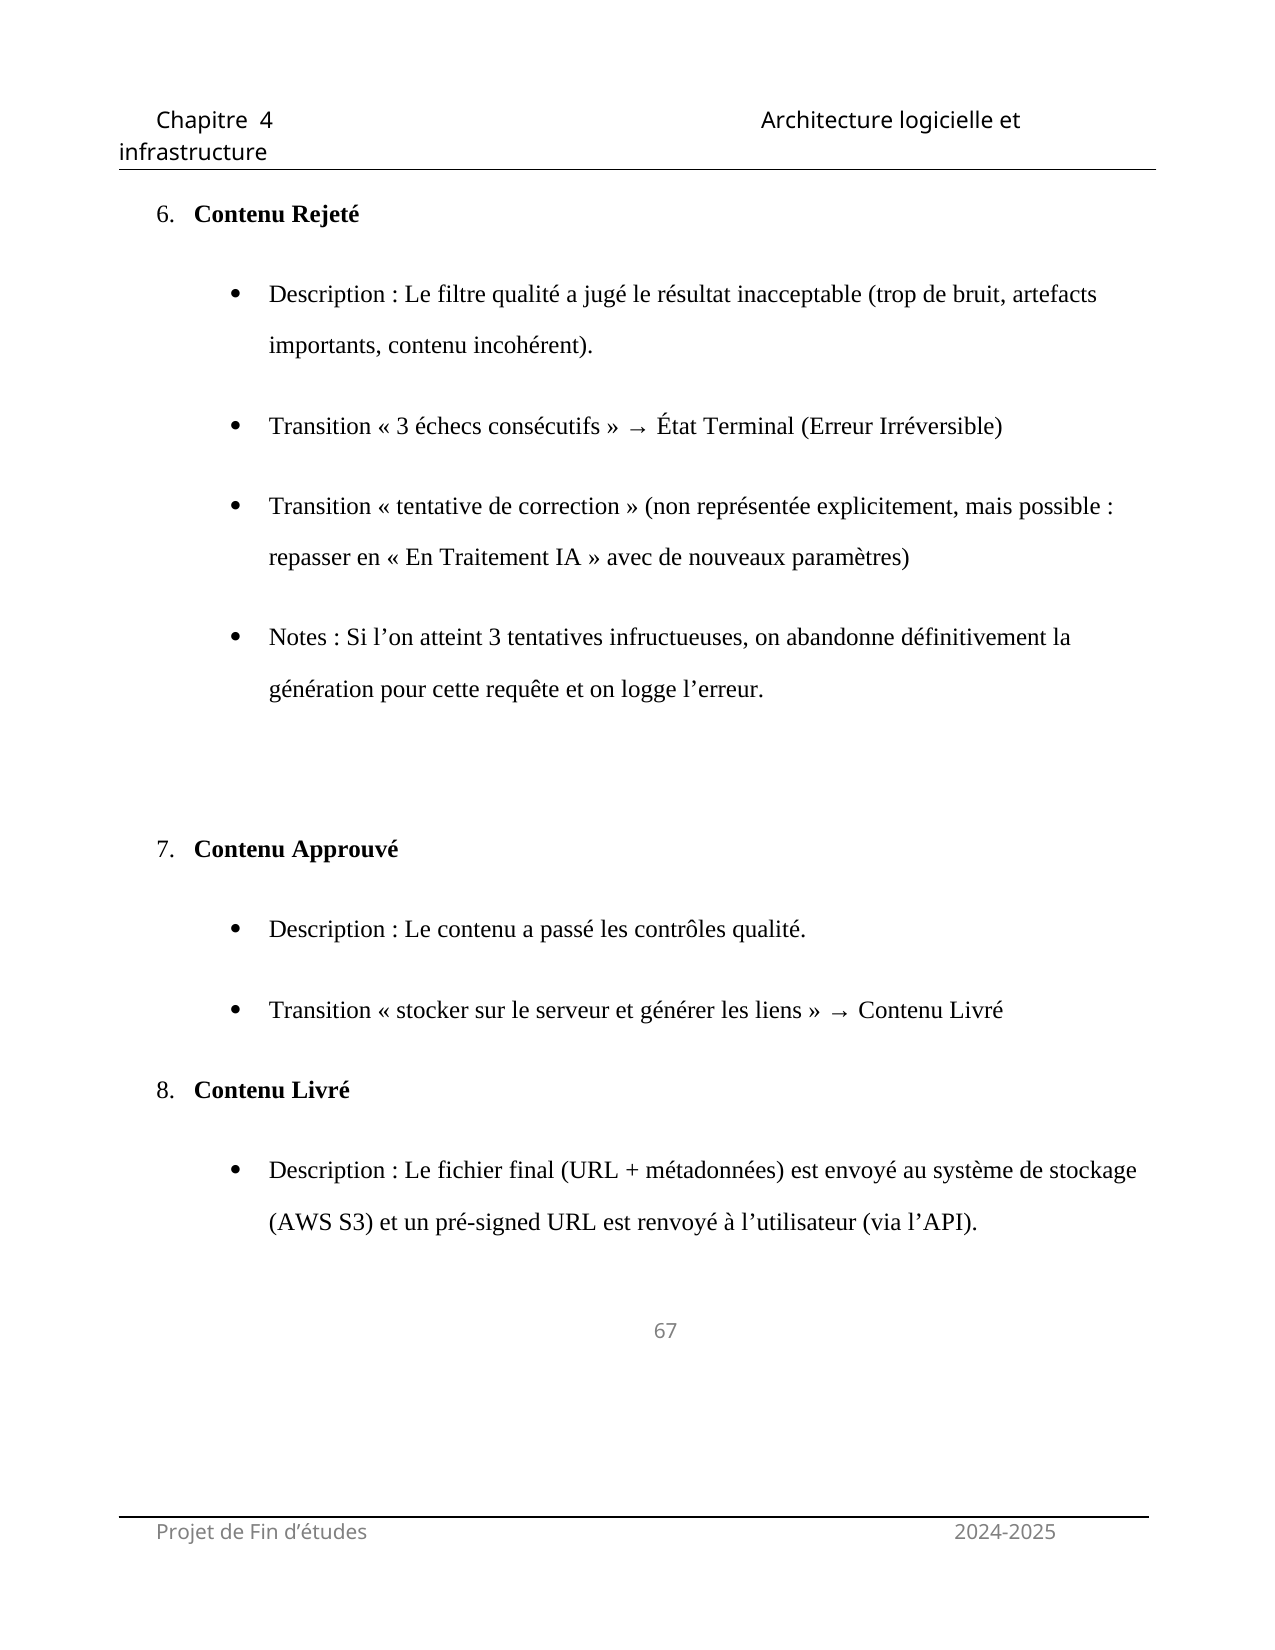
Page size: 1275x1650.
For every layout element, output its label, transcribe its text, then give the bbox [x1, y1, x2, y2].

list Transition « stocker sur le serveur et générer les liens » → Contenu Livré [231, 995, 1156, 1024]
list Description : Le fichier final (URL + métadonnées) est envoyé au système de stockage (AWS S3) et un pré-signed URL est renvoyé à l’utilisateur (via l’API). [231, 1156, 1156, 1235]
list Notes : Si l’on atteint 3 tentatives infructueuses, on abandonne définitivement la génération pour cette requête et on logge l’erreur. [231, 622, 1156, 702]
list Transition « 3 échecs consécutifs » → État Terminal (Erreur Irréversible) [231, 411, 1156, 439]
list Contenu Rejeté [156, 199, 1156, 228]
list Contenu Livré [156, 1075, 1156, 1104]
list Transition « tentative de correction » (non représentée explicitement, mais possible : repasser en « En Traitement IA » avec de nouveaux paramètres) [231, 491, 1156, 571]
list Description : Le filtre qualité a jugé le résultat inacceptable (trop de bruit, artefacts importants, contenu incohérent). [231, 279, 1156, 359]
list Contenu Approuvé [156, 834, 1156, 863]
list Description : Le contenu a passé les contrôles qualité. [231, 914, 1156, 943]
